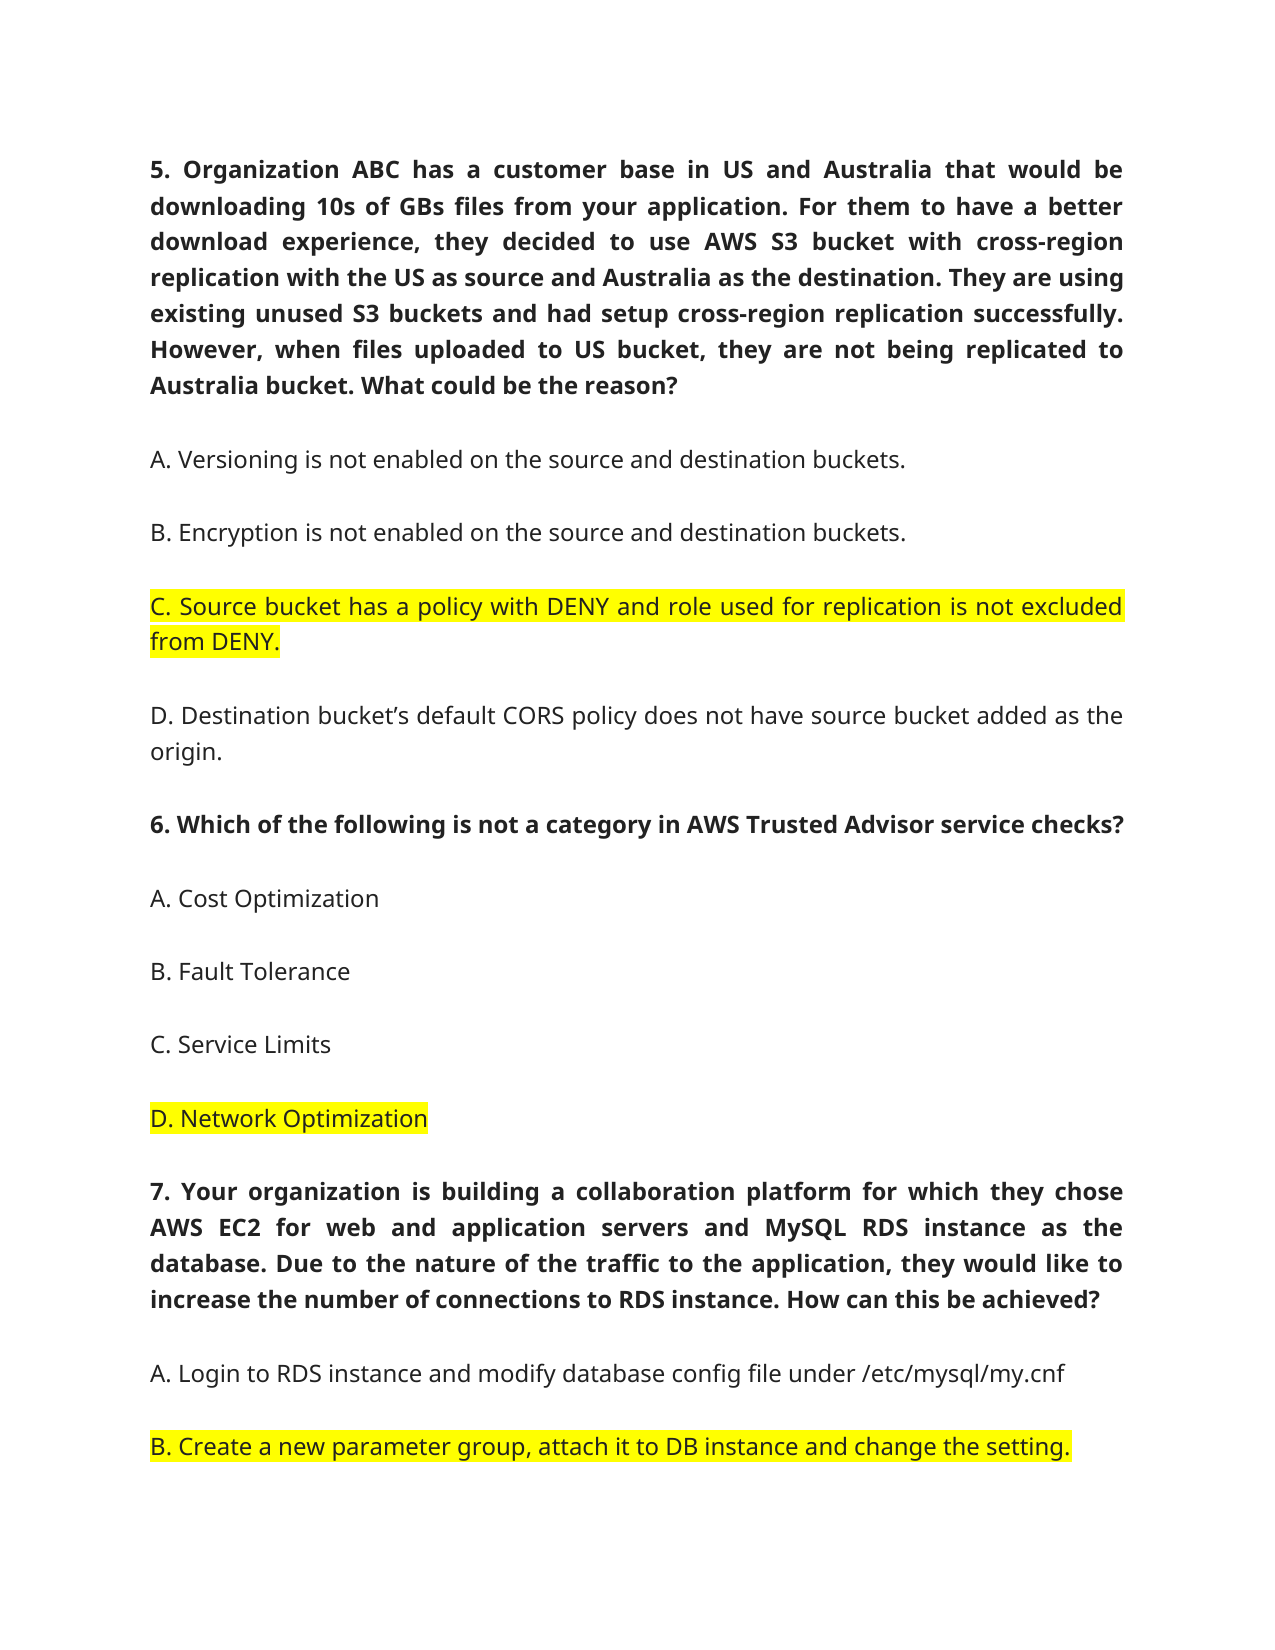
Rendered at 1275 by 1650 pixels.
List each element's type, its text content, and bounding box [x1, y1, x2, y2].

text A. Versioning is not enabled on the source and destination buckets. [150, 439, 1125, 475]
text A. Cost Optimization [150, 878, 1125, 914]
text 7. Your organization is building a collaboration platform for which they chose AWS EC2 for web and application servers and MySQL RDS instance as the database. Due to the nature of the traffic to the application, they would like to increase the number of connections to RDS instance. How can this be achieved? [150, 1172, 1125, 1316]
text A. Login to RDS instance and modify database config file under /etc/mysql/my.cnf [150, 1353, 1125, 1389]
text B. Encryption is not enabled on the source and destination buckets. [150, 512, 1125, 548]
text 5. Organization ABC has a customer base in US and Australia that would be downloading 10s of GBs files from your application. For them to have a better download experience, they decided to use AWS S3 bucket with cross-region replication with the US as source and Australia as the destination. They are using existing unused S3 buckets and had setup cross-region replication successfully. However, when files uploaded to US bucket, they are not being replicated to Australia bucket. What could be the reason? [150, 150, 1125, 402]
text D. Destination bucket’s default CORS policy does not have source bucket added as the origin. [150, 695, 1125, 767]
text 6. Which of the following is not a category in AWS Trusted Advisor service checks? [150, 805, 1125, 841]
text B. Fault Tolerance [150, 952, 1125, 987]
text C. Service Limits [150, 1025, 1125, 1061]
text D. Network Optimization [150, 1098, 1125, 1134]
text C. Source bucket has a policy with DENY and role used for replication is not excluded from DENY. [150, 622, 1125, 658]
text B. Create a new parameter group, attach it to DB instance and change the setting. [150, 1427, 1125, 1462]
